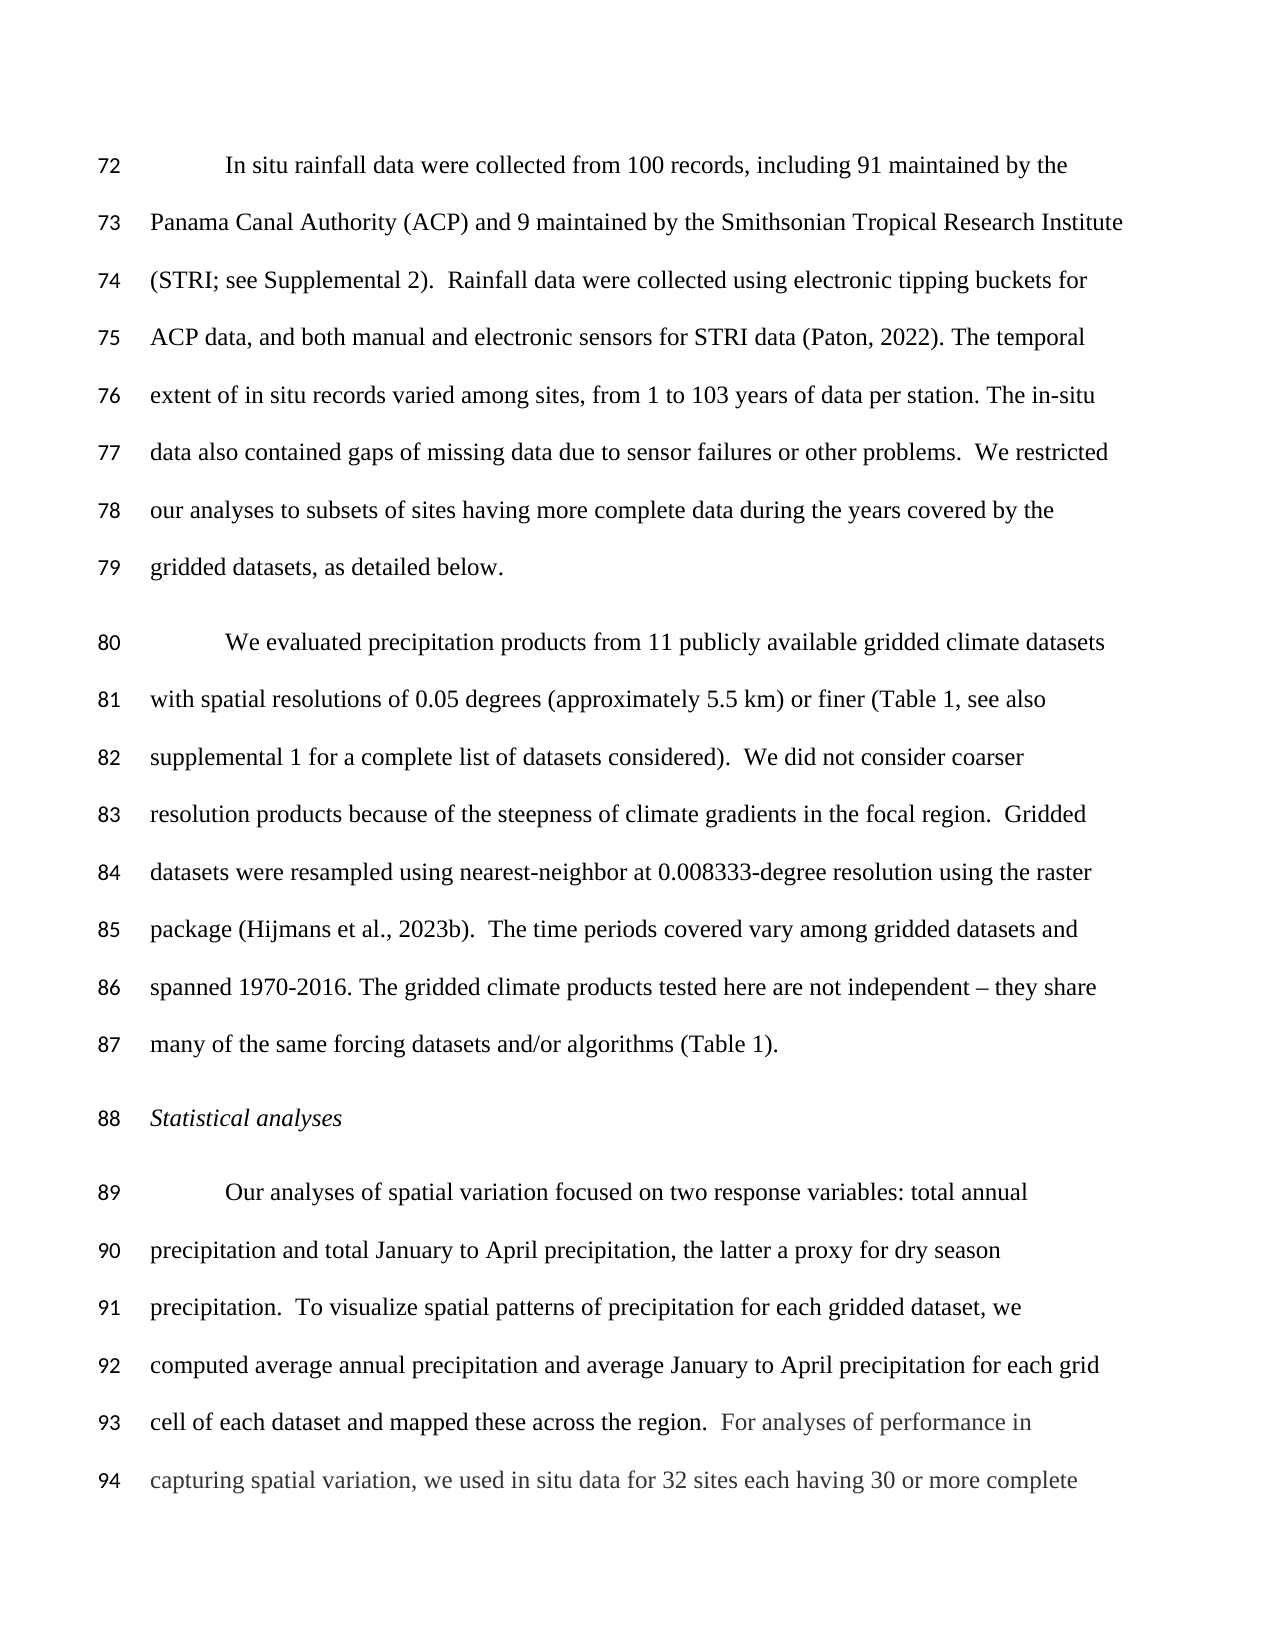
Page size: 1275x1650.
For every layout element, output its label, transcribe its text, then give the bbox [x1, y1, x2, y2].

text Statistical analyses [150, 1103, 1125, 1132]
text We evaluated precipitation products from 11 publicly available gridded climate datasets with spatial resolutions of 0.05 degrees (approximately 5.5 km) or finer (Table 1, see also supplemental 1 for a complete list of datasets considered). We did not consider coarser resolution products because of the steepness of climate gradients in the focal region. Gridded datasets were resampled using nearest-neighbor at 0.008333-degree resolution using the raster package (Hijmans et al., 2023b). The time periods covered vary among gridded datasets and spanned 1970-2016. The gridded climate products tested here are not independent – they share many of the same forcing datasets and/or algorithms (Table 1). [150, 627, 1125, 1058]
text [150, 1177, 1125, 1494]
text In situ rainfall data were collected from 100 records, including 91 maintained by the Panama Canal Authority (ACP) and 9 maintained by the Smithsonian Tropical Research Institute (STRI; see Supplemental 2). Rainfall data were collected using electronic tipping buckets for ACP data, and both manual and electronic sensors for STRI data (Paton, 2022). The temporal extent of in situ records varied among sites, from 1 to 103 years of data per station. The in-situ data also contained gaps of missing data due to sensor failures or other problems. We restricted our analyses to subsets of sites having more complete data during the years covered by the gridded datasets, as detailed below. [150, 150, 1125, 581]
